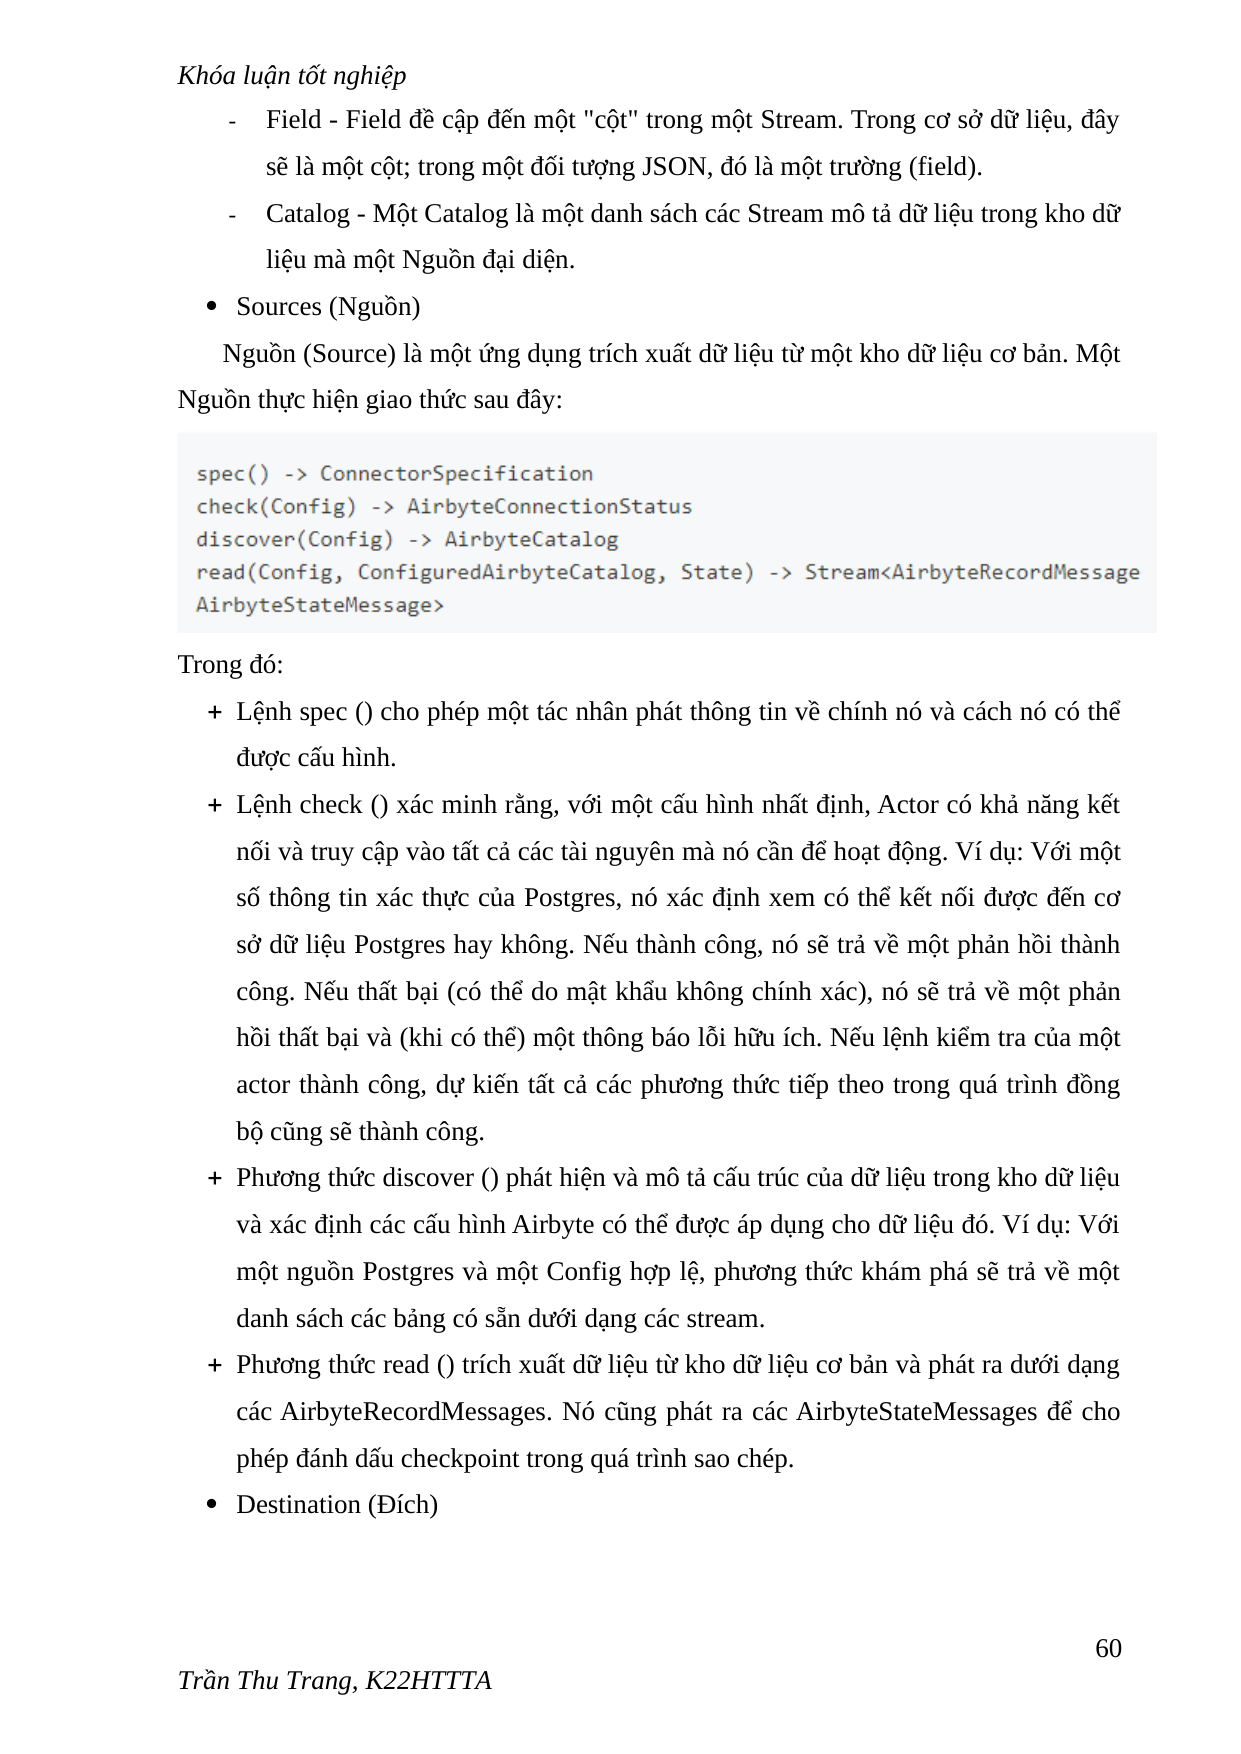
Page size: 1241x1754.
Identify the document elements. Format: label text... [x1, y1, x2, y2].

picture [177, 430, 1157, 633]
list Catalog - Một Catalog là một danh sách các Stream mô tả dữ liệu trong kho dữ liệu mà một Nguồn đại diện. [228, 197, 1122, 274]
list Phương thức read () trích xuất dữ liệu từ kho dữ liệu cơ bản và phát ra dưới dạng các AirbyteRecordMessages. Nó cũng phát ra các AirbyteStateMessages để cho phép đánh dấu checkpoint trong quá trình sao chép. [207, 1348, 1122, 1473]
list Destination (Đích) [207, 1488, 1122, 1520]
list Lệnh check () xác minh rằng, với một cấu hình nhất định, Actor có khả năng kết nối và truy cập vào tất cả các tài nguyên mà nó cần để hoạt động. Ví dụ: Với một số thông tin xác thực của Postgres, nó xác định xem có thể kết nối được đến cơ sở dữ liệu Postgres hay không. Nếu thành công, nó sẽ trả về một phản hồi thành công. Nếu thất bại (có thể do mật khẩu không chính xác), nó sẽ trả về một phản hồi thất bại và (khi có thể) một thông báo lỗi hữu ích. Nếu lệnh kiểm tra của một actor thành công, dự kiến tất cả các phương thức tiếp theo trong quá trình đồng bộ cũng sẽ thành công. [207, 788, 1122, 1146]
list Lệnh spec () cho phép một tác nhân phát thông tin về chính nó và cách nó có thể được cấu hình. [207, 695, 1122, 773]
list Sources (Nguồn) [207, 290, 1122, 321]
text Nguồn (Source) là một ứng dụng trích xuất dữ liệu từ một kho dữ liệu cơ bản. Một Nguồn thực hiện giao thức sau đây: [177, 337, 1122, 415]
text Trong đó: [177, 648, 1122, 679]
list Phương thức discover () phát hiện và mô tả cấu trúc của dữ liệu trong kho dữ liệu và xác định các cấu hình Airbyte có thể được áp dụng cho dữ liệu đó. Ví dụ: Với một nguồn Postgres và một Config hợp lệ, phương thức khám phá sẽ trả về một danh sách các bảng có sẵn dưới dạng các stream. [207, 1162, 1122, 1333]
list Field - Field đề cập đến một "cột" trong một Stream. Trong cơ sở dữ liệu, đây sẽ là một cột; trong một đối tượng JSON, đó là một trường (field). [228, 103, 1122, 181]
